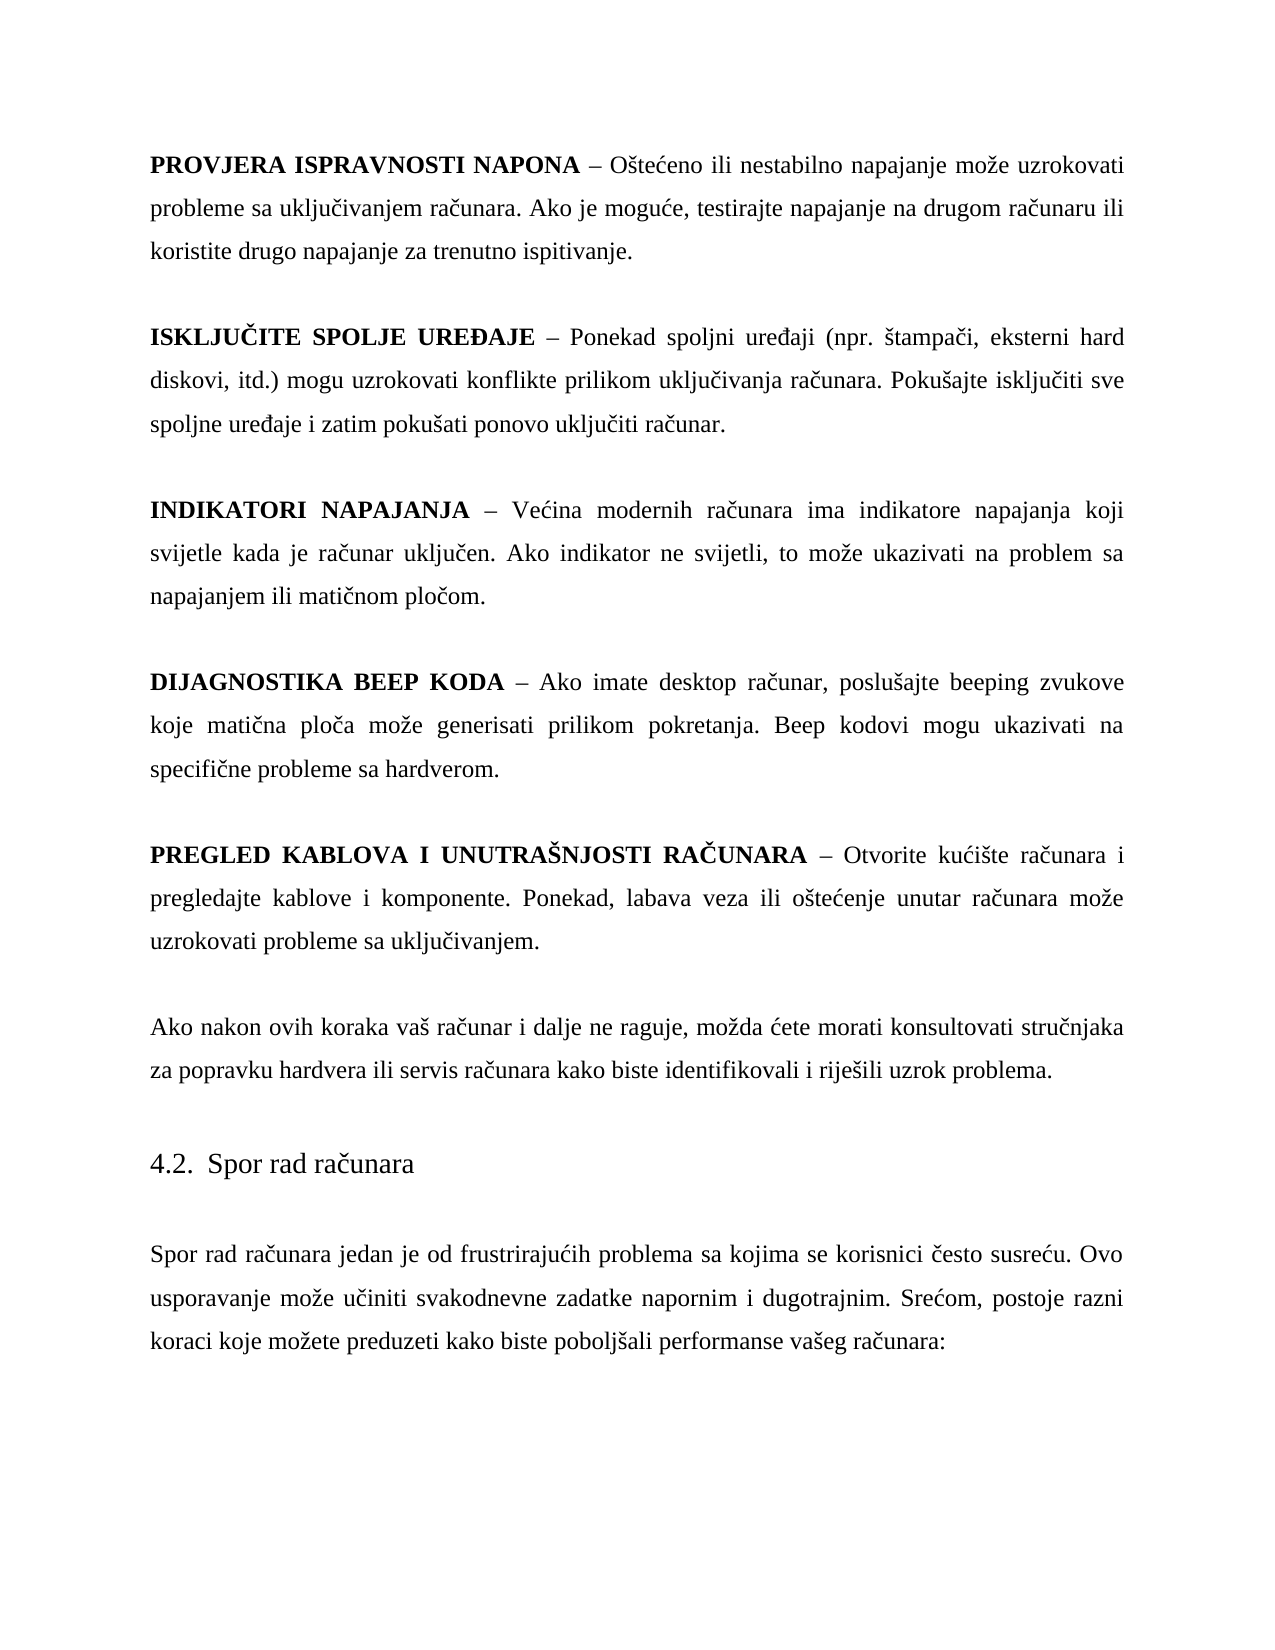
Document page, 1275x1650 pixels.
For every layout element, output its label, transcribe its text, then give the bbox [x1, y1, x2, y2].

text Ako nakon ovih koraka vaš računar i dalje ne raguje, možda ćete morati konsultovati stručnjaka za popravku hardvera ili servis računara kako biste identifikovali i riješili uzrok problema. [150, 1012, 1125, 1084]
text DIJAGNOSTIKA BEEP KODA – Ako imate desktop računar, poslušajte beeping zvukove koje matična ploča može generisati prilikom pokretanja. Beep kodovi mogu ukazivati na specifične probleme sa hardverom. [150, 667, 1125, 782]
text PREGLED KABLOVA I UNUTRAŠNJOSTI RAČUNARA – Otvorite kućište računara i pregledajte kablove i komponente. Ponekad, labava veza ili oštećenje unutar računara može uzrokovati probleme sa uključivanjem. [150, 840, 1125, 955]
subtitle Spor rad računara [150, 1146, 1125, 1179]
text INDIKATORI NAPAJANJA – Većina modernih računara ima indikatore napajanja koji svijetle kada je računar uključen. Ako indikator ne svijetli, to može ukazivati na problem sa napajanjem ili matičnom pločom. [150, 495, 1125, 610]
text Spor rad računara jedan je od frustrirajućih problema sa kojima se korisnici često susreću. Ovo usporavanje može učiniti svakodnevne zadatke napornim i dugotrajnim. Srećom, postoje razni koraci koje možete preduzeti kako biste poboljšali performanse vašeg računara: [150, 1239, 1125, 1354]
text ISKLJUČITE SPOLJE UREĐAJE – Ponekad spoljni uređaji (npr. štampači, eksterni hard diskovi, itd.) mogu uzrokovati konflikte prilikom uključivanja računara. Pokušajte isključiti sve spoljne uređaje i zatim pokušati ponovo uključiti računar. [150, 322, 1125, 437]
text PROVJERA ISPRAVNOSTI NAPONA – Oštećeno ili nestabilno napajanje može uzrokovati probleme sa uključivanjem računara. Ako je moguće, testirajte napajanje na drugom računaru ili koristite drugo napajanje za trenutno ispitivanje. [150, 150, 1125, 265]
